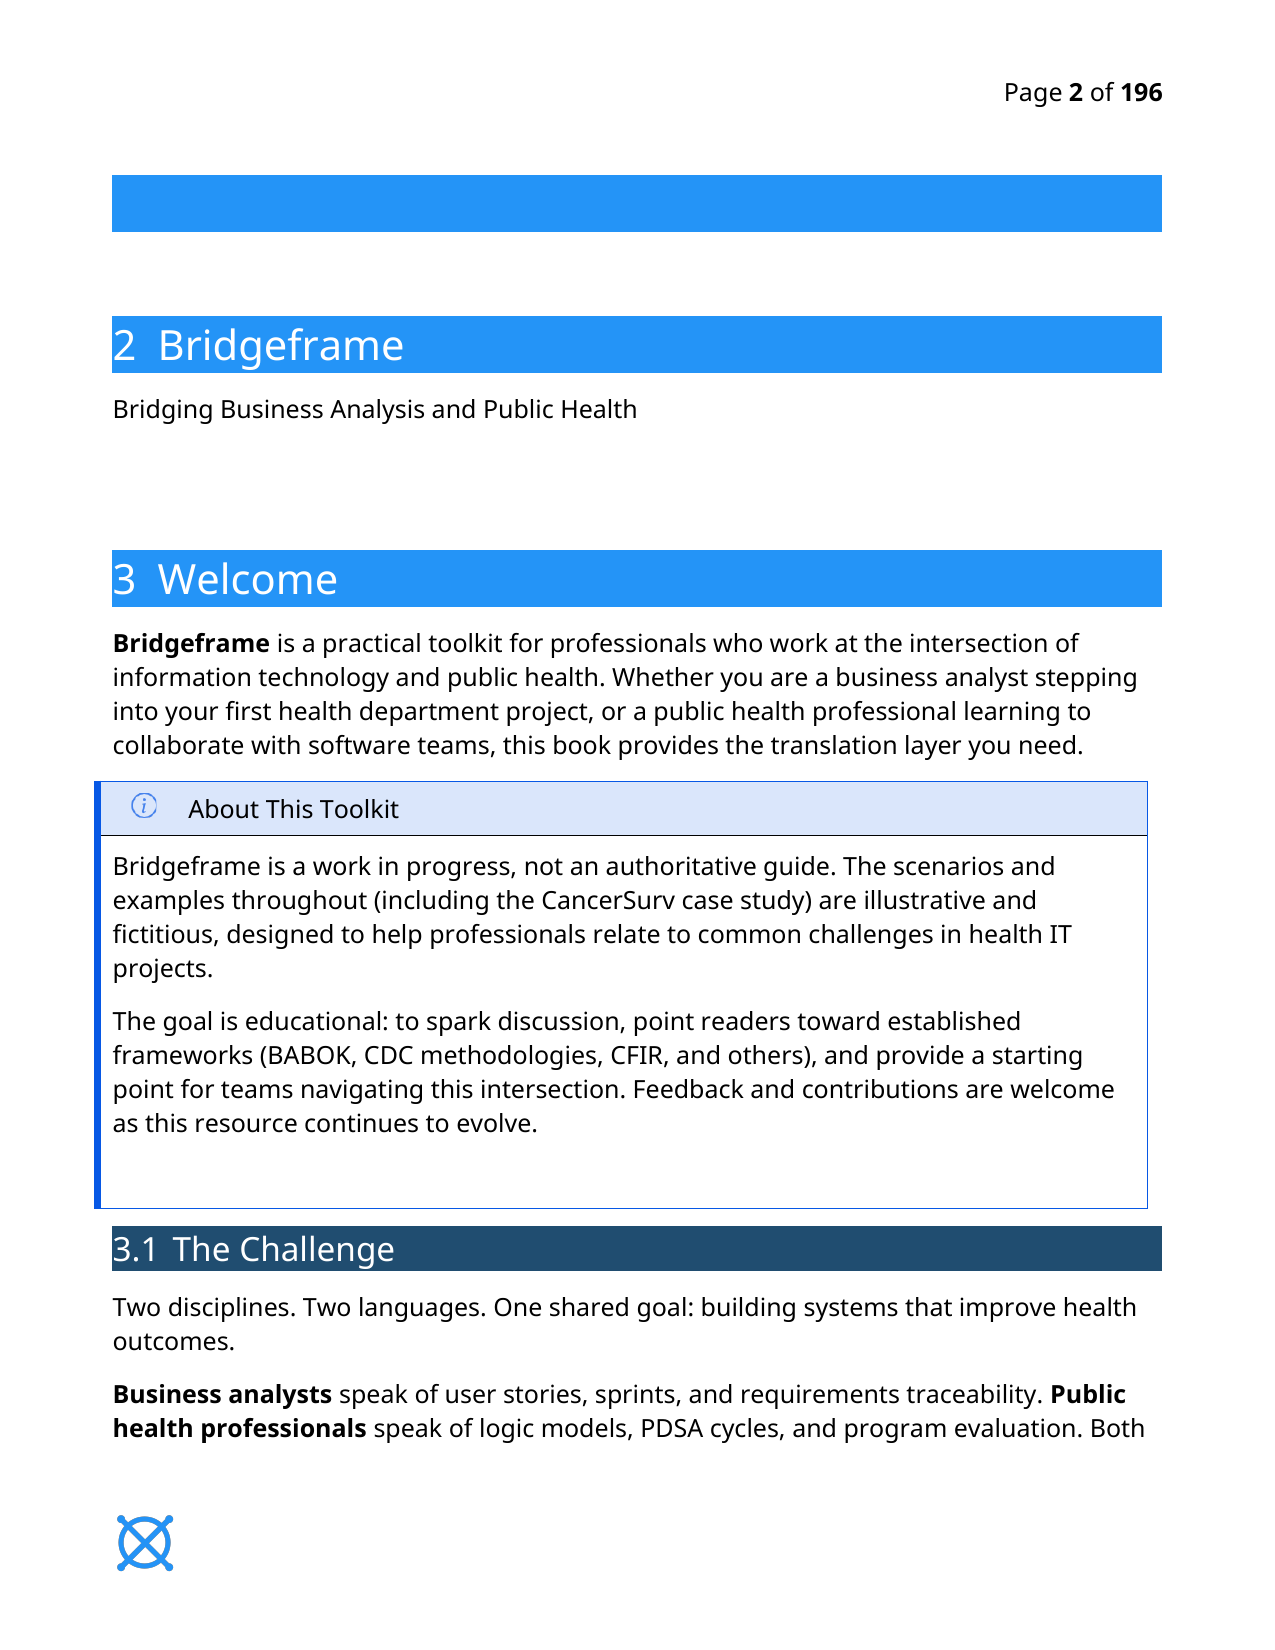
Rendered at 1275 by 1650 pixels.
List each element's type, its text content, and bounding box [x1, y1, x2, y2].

text Bridging Business Analysis and Public Health [112, 392, 1162, 426]
subtitle Bridgeframe [112, 316, 1162, 373]
text Two disciplines. Two languages. One shared goal: building systems that improve health outcomes. [112, 1290, 1162, 1358]
subtitle Welcome [112, 550, 1162, 607]
picture [131, 793, 157, 818]
table_header About This Toolkit [101, 782, 1147, 835]
text Bridgeframe is a practical toolkit for professionals who work at the intersection of information technology and public health. Whether you are a business analyst stepping into your first health department project, or a public health professional learning to collaborate with software teams, this book provides the translation layer you need. [112, 626, 1162, 762]
subtitle The Challenge [112, 1226, 1162, 1271]
table_cell Bridgeframe is a work in progress, not an authoritative guide. The scenarios and examples throughout (including the CancerSurv case study) are illustrative and fictitious, designed to help professionals relate to common challenges in health IT projects. The goal is educational: to spark discussion, point readers toward established frameworks (BABOK, CDC methodologies, CFIR, and others), and provide a starting point for teams navigating this intersection. Feedback and contributions are welcome as this resource continues to evolve. [101, 836, 1147, 1208]
picture [112, 1511, 177, 1575]
